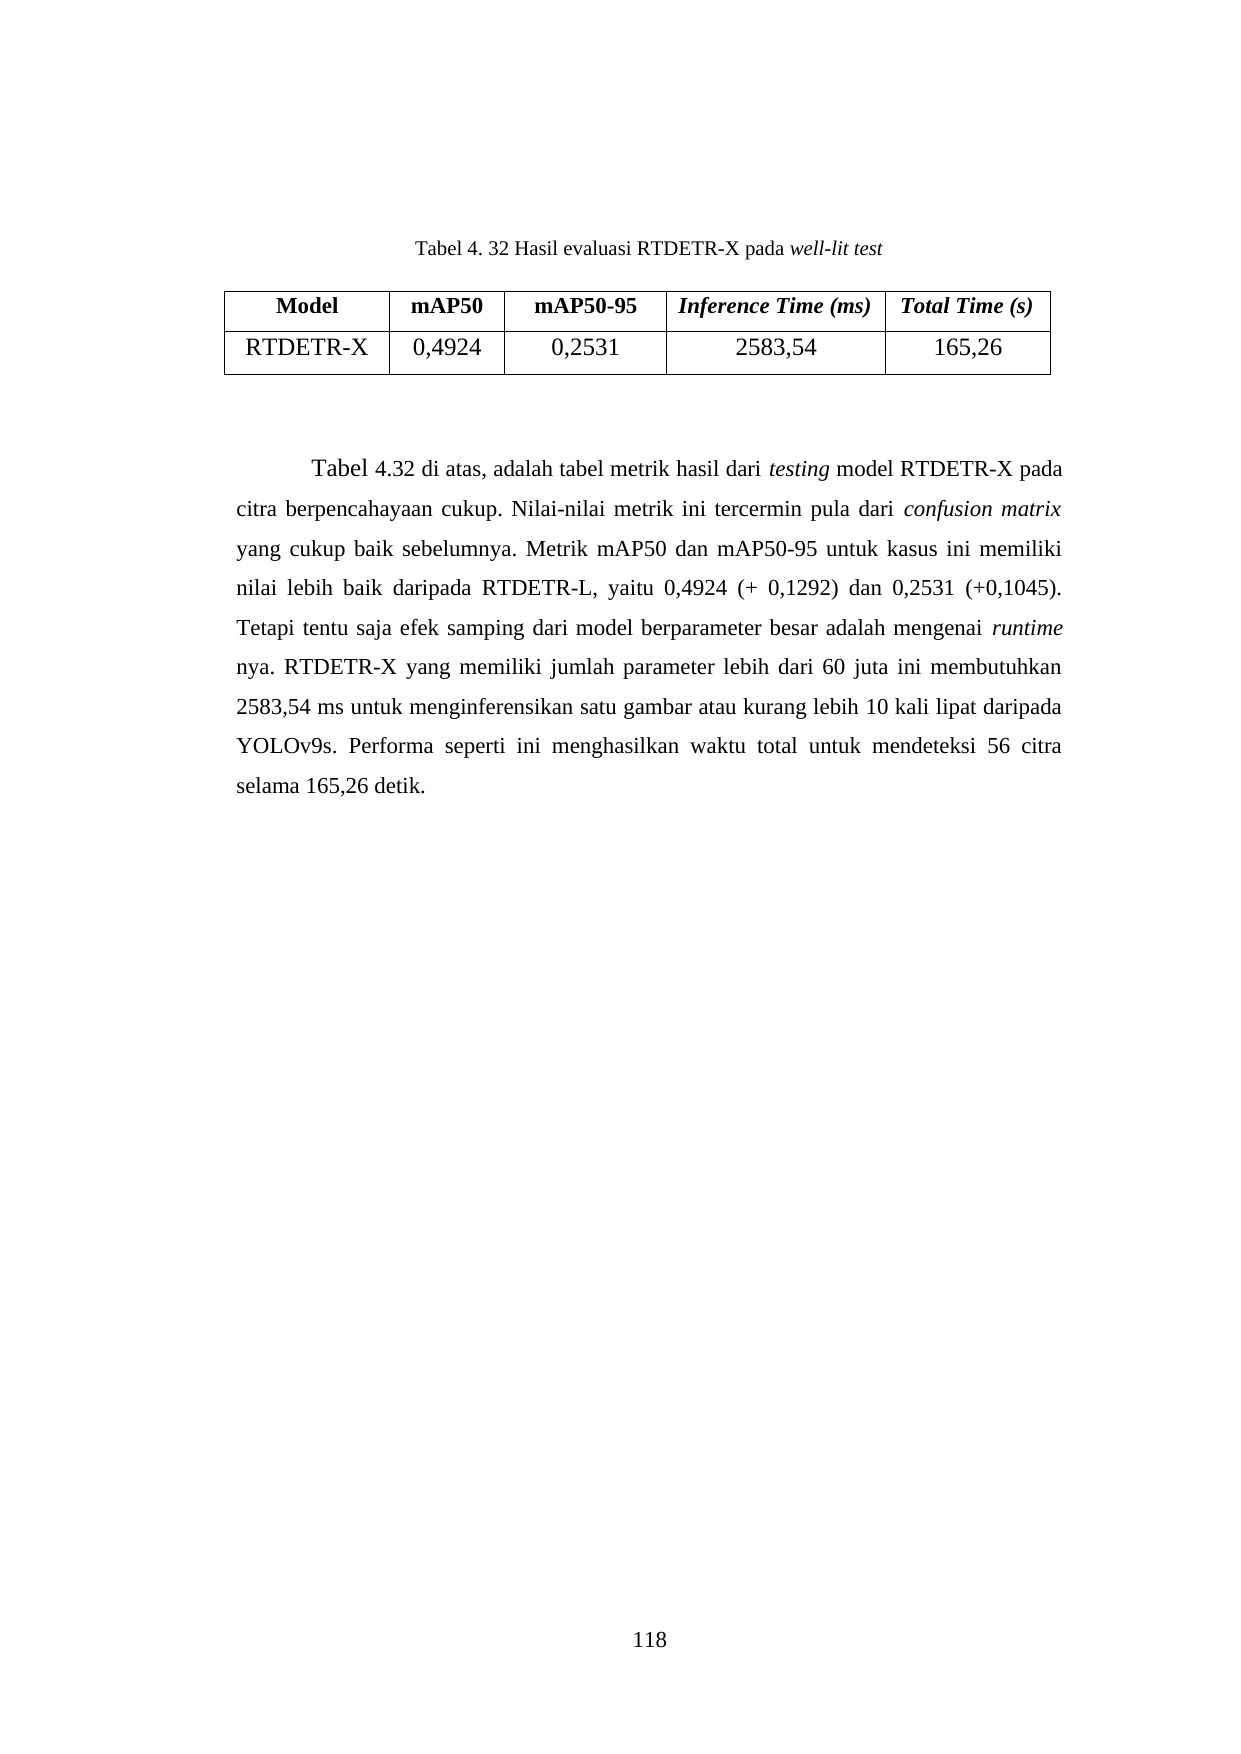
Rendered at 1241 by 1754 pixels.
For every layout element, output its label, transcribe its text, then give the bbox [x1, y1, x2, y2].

table_cell 165,26 [886, 332, 1050, 374]
table_header mAP50 [390, 292, 504, 331]
table_cell 0,4924 [390, 332, 504, 374]
table_header Inference Time (ms) [667, 292, 885, 331]
text Tabel 4. 32 Hasil evaluasi RTDETR-X pada well-lit test [236, 236, 1063, 260]
text Tabel 4.32 di atas, adalah tabel metrik hasil dari testing model RTDETR-X pada citra berpencahayaan cukup. Nilai-nilai metrik ini tercermin pula dari confusion matrix yang cukup baik sebelumnya. Metrik mAP50 dan mAP50-95 untuk kasus ini memiliki nilai lebih baik daripada RTDETR-L, yaitu 0,4924 (+ 0,1292) dan 0,2531 (+0,1045). Tetapi tentu saja efek samping dari model berparameter besar adalah mengenai runtime nya. RTDETR-X yang memiliki jumlah parameter lebih dari 60 juta ini membutuhkan 2583,54 ms untuk menginferensikan satu gambar atau kurang lebih 10 kali lipat daripada YOLOv9s. Performa seperti ini menghasilkan waktu total untuk mendeteksi 56 citra selama 165,26 detik. [236, 453, 1063, 798]
table_header Total Time (s) [886, 292, 1050, 331]
table_cell RTDETR-X [225, 332, 389, 374]
table_cell 0,2531 [505, 332, 666, 374]
table_cell 2583,54 [667, 332, 885, 374]
table_header mAP50-95 [505, 292, 666, 331]
table_header Model [225, 292, 389, 331]
